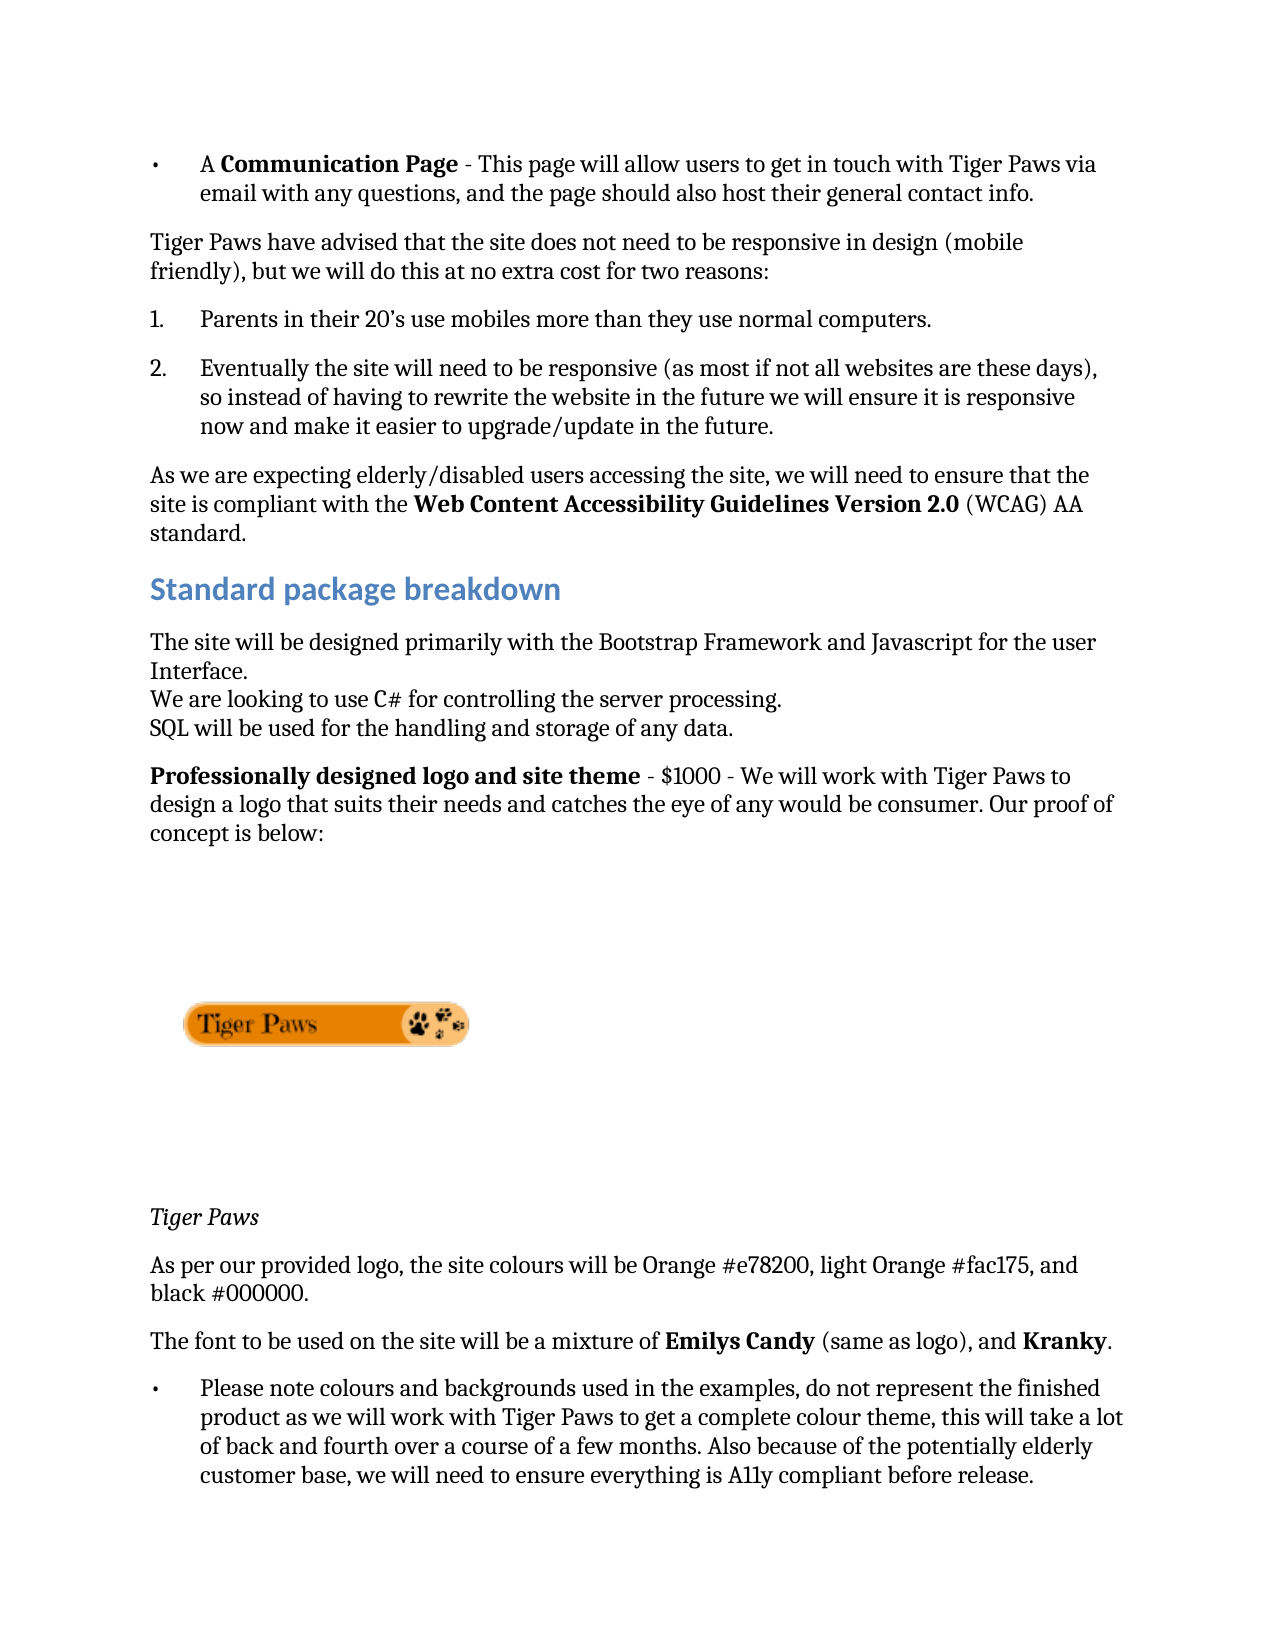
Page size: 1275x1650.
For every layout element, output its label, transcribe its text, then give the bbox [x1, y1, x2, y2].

text As per our provided logo, the site colours will be Orange #e78200, light Orange #fac175, and black #000000. [150, 1251, 1125, 1308]
text Tiger Paws [150, 1203, 1125, 1232]
list A Communication Page - This page will allow users to get in touch with Tiger Paws via email with any questions, and the page should also host their general contact info. [150, 150, 1125, 207]
text Professionally designed logo and site theme - $1000 - We will work with Tiger Paws to design a logo that suits their needs and catches the eye of any would be consumer. Our proof of concept is below: [150, 762, 1125, 848]
subtitle Standard package breakdown [150, 568, 1125, 609]
text The font to be used on the site will be a mixture of Emilys Candy (same as logo), and Kranky. [150, 1327, 1125, 1356]
text The site will be designed primarily with the Bootstrap Framework and Javascript for the user Interface. We are looking to use C# for controlling the server processing. SQL will be used for the handling and storage of any data. [150, 628, 1125, 743]
text As we are expecting elderly/disabled users accessing the site, we will need to ensure that the site is compliant with the Web Content Accessibility Guidelines Version 2.0 (WCAG) AA standard. [150, 461, 1125, 547]
list Please note colours and backgrounds used in the examples, do not represent the finished product as we will work with Tiger Paws to get a complete colour theme, this will take a lot of back and fourth over a course of a few months. Also because of the potentially elderly customer base, we will need to ensure everything is A11y compliant before release. [150, 1374, 1125, 1489]
picture [168, 866, 485, 1183]
list Parents in their 20’s use mobiles more than they use normal computers. [150, 304, 1125, 333]
text Tiger Paws have advised that the site does not need to be responsive in design (mobile friendly), but we will do this at no extra cost for two reasons: [150, 228, 1125, 286]
list Eventually the site will need to be responsive (as most if not all websites are these days), so instead of having to rewrite the website in the future we will ensure it is responsive now and make it easier to upgrade/update in the future. [150, 354, 1125, 440]
